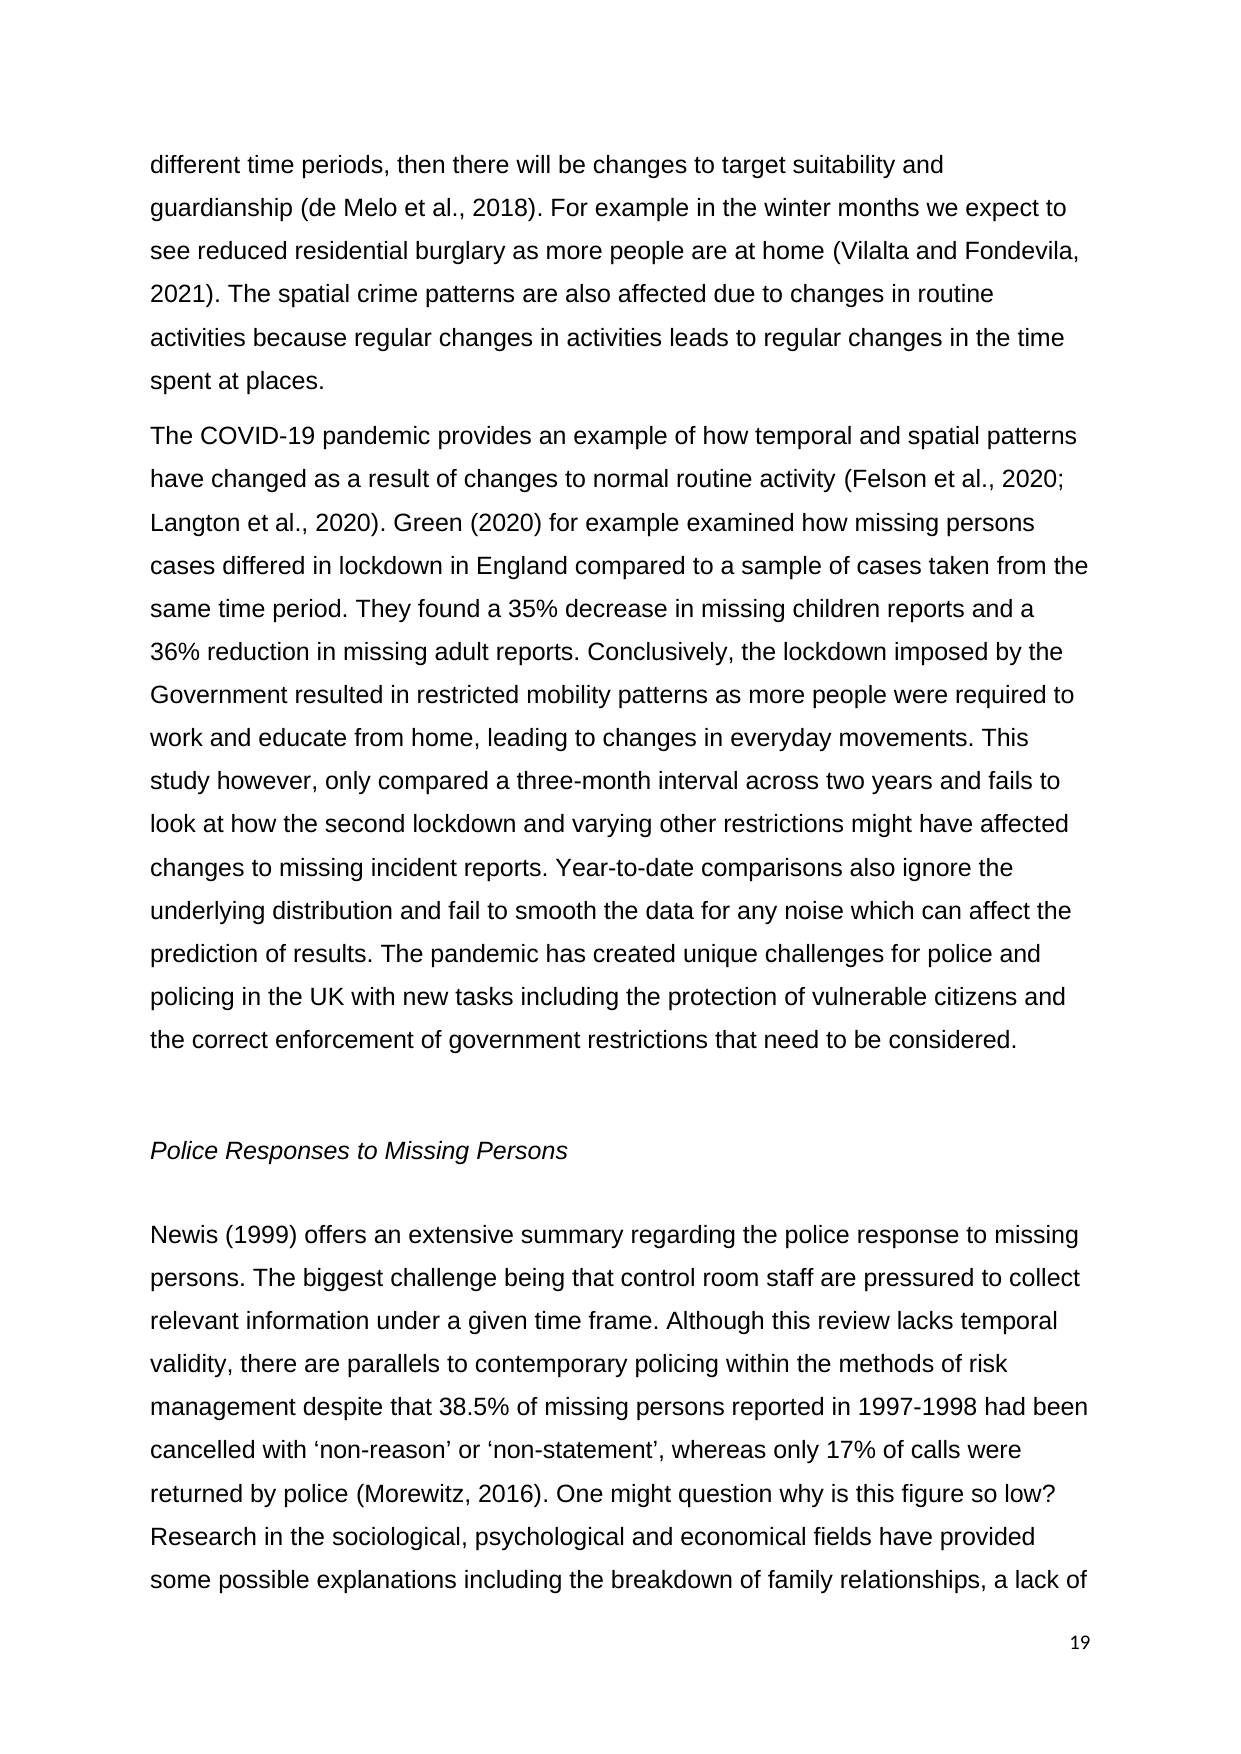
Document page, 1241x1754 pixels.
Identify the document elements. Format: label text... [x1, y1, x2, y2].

text The COVID-19 pandemic provides an example of how temporal and spatial patterns have changed as a result of changes to normal routine activity (Felson et al., 2020; Langton et al., 2020). Green (2020) for example examined how missing persons cases differed in lockdown in England compared to a sample of cases taken from the same time period. They found a 35% decrease in missing children reports and a 36% reduction in missing adult reports. Conclusively, the lockdown imposed by the Government resulted in restricted mobility patterns as more people were required to work and educate from home, leading to changes in everyday movements. This study however, only compared a three-month interval across two years and fails to look at how the second lockdown and varying other restrictions might have affected changes to missing incident reports. Year-to-date comparisons also ignore the underlying distribution and fail to smooth the data for any noise which can affect the prediction of results. The pandemic has created unique challenges for police and policing in the UK with new tasks including the protection of vulnerable citizens and the correct enforcement of government restrictions that need to be considered. [150, 421, 1090, 1054]
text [150, 1220, 1090, 1593]
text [150, 150, 1090, 394]
subtitle Police Responses to Missing Persons [150, 1136, 1090, 1165]
